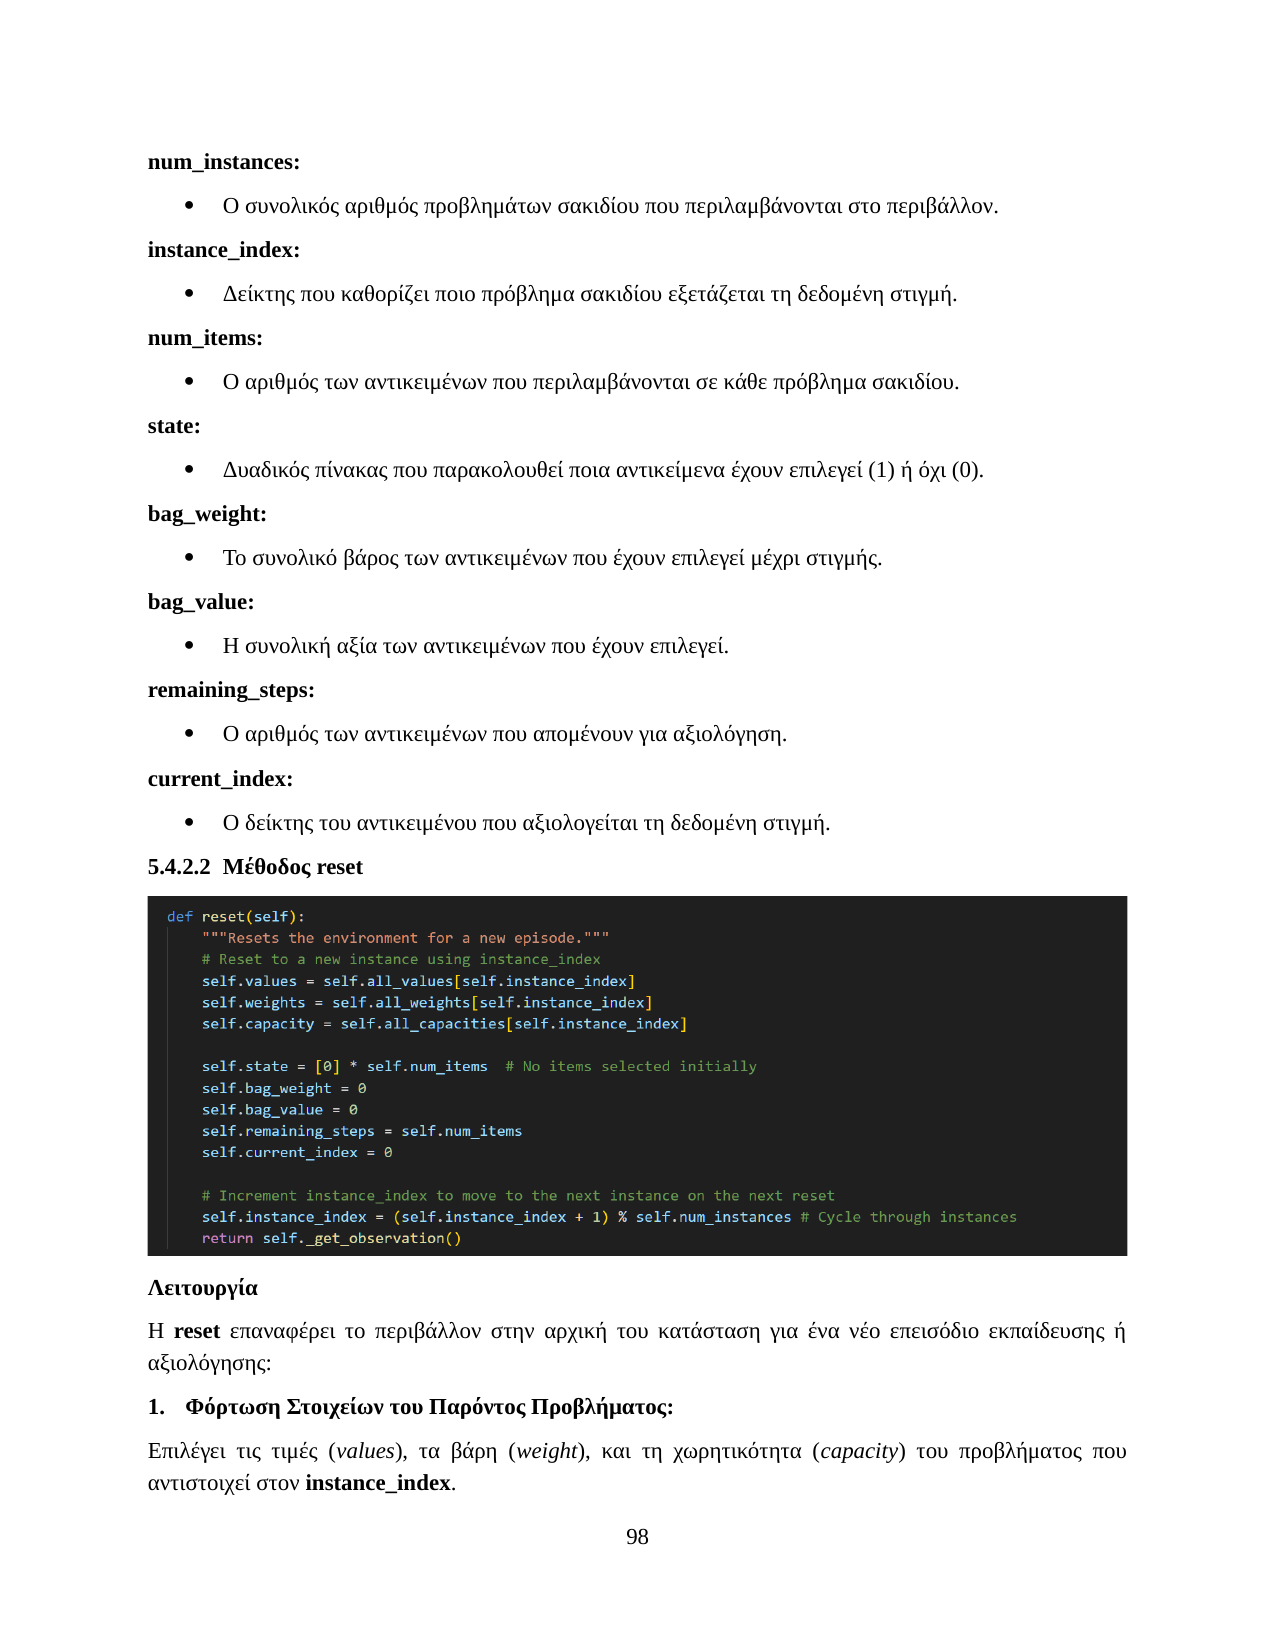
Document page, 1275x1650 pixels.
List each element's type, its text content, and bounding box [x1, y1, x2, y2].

list Ο αριθμός των αντικειμένων που απομένουν για αξιολόγηση. [185, 721, 1127, 747]
text Επιλέγει τις τιμές (values), τα βάρη (weight), και τη χωρητικότητα (capacity) του προβλήματος που αντιστοιχεί στον instance_index. [148, 1437, 1127, 1495]
list Δυαδικός πίνακας που παρακολουθεί ποια αντικείμενα έχουν επιλεγεί (1) ή όχι (0). [185, 456, 1127, 482]
list Ο αριθμός των αντικειμένων που περιλαμβάνονται σε κάθε πρόβλημα σακιδίου. [185, 368, 1127, 394]
text bag_weight: [148, 500, 1127, 527]
text Η reset επαναφέρει το περιβάλλον στην αρχική του κατάσταση για ένα νέο επεισόδιο εκπαίδευσης ή αξιολόγησης: [148, 1318, 1127, 1376]
text state: [148, 412, 1127, 438]
text num_items: [148, 324, 1127, 350]
text num_instances: [148, 148, 1127, 174]
list Το συνολικό βάρος των αντικειμένων που έχουν επιλεγεί μέχρι στιγμής. [185, 544, 1127, 571]
list Ο συνολικός αριθμός προβλημάτων σακιδίου που περιλαμβάνονται στο περιβάλλον. [185, 192, 1127, 218]
list Δείκτης που καθορίζει ποιο πρόβλημα σακιδίου εξετάζεται τη δεδομένη στιγμή. [185, 280, 1127, 306]
list Φόρτωση Στοιχείων του Παρόντος Προβλήματος: [148, 1393, 1127, 1419]
picture [147, 896, 1128, 1256]
text instance_index: [148, 236, 1127, 262]
text current_index: [148, 764, 1127, 791]
list Η συνολική αξία των αντικειμένων που έχουν επιλεγεί. [185, 632, 1127, 659]
list Ο δείκτης του αντικειμένου που αξιολογείται τη δεδομένη στιγμή. [185, 809, 1127, 835]
text Λειτουργία [148, 1273, 1127, 1300]
text bag_value: [148, 588, 1127, 615]
text remaining_steps: [148, 676, 1127, 703]
subtitle Μέθοδος reset [148, 853, 1127, 879]
